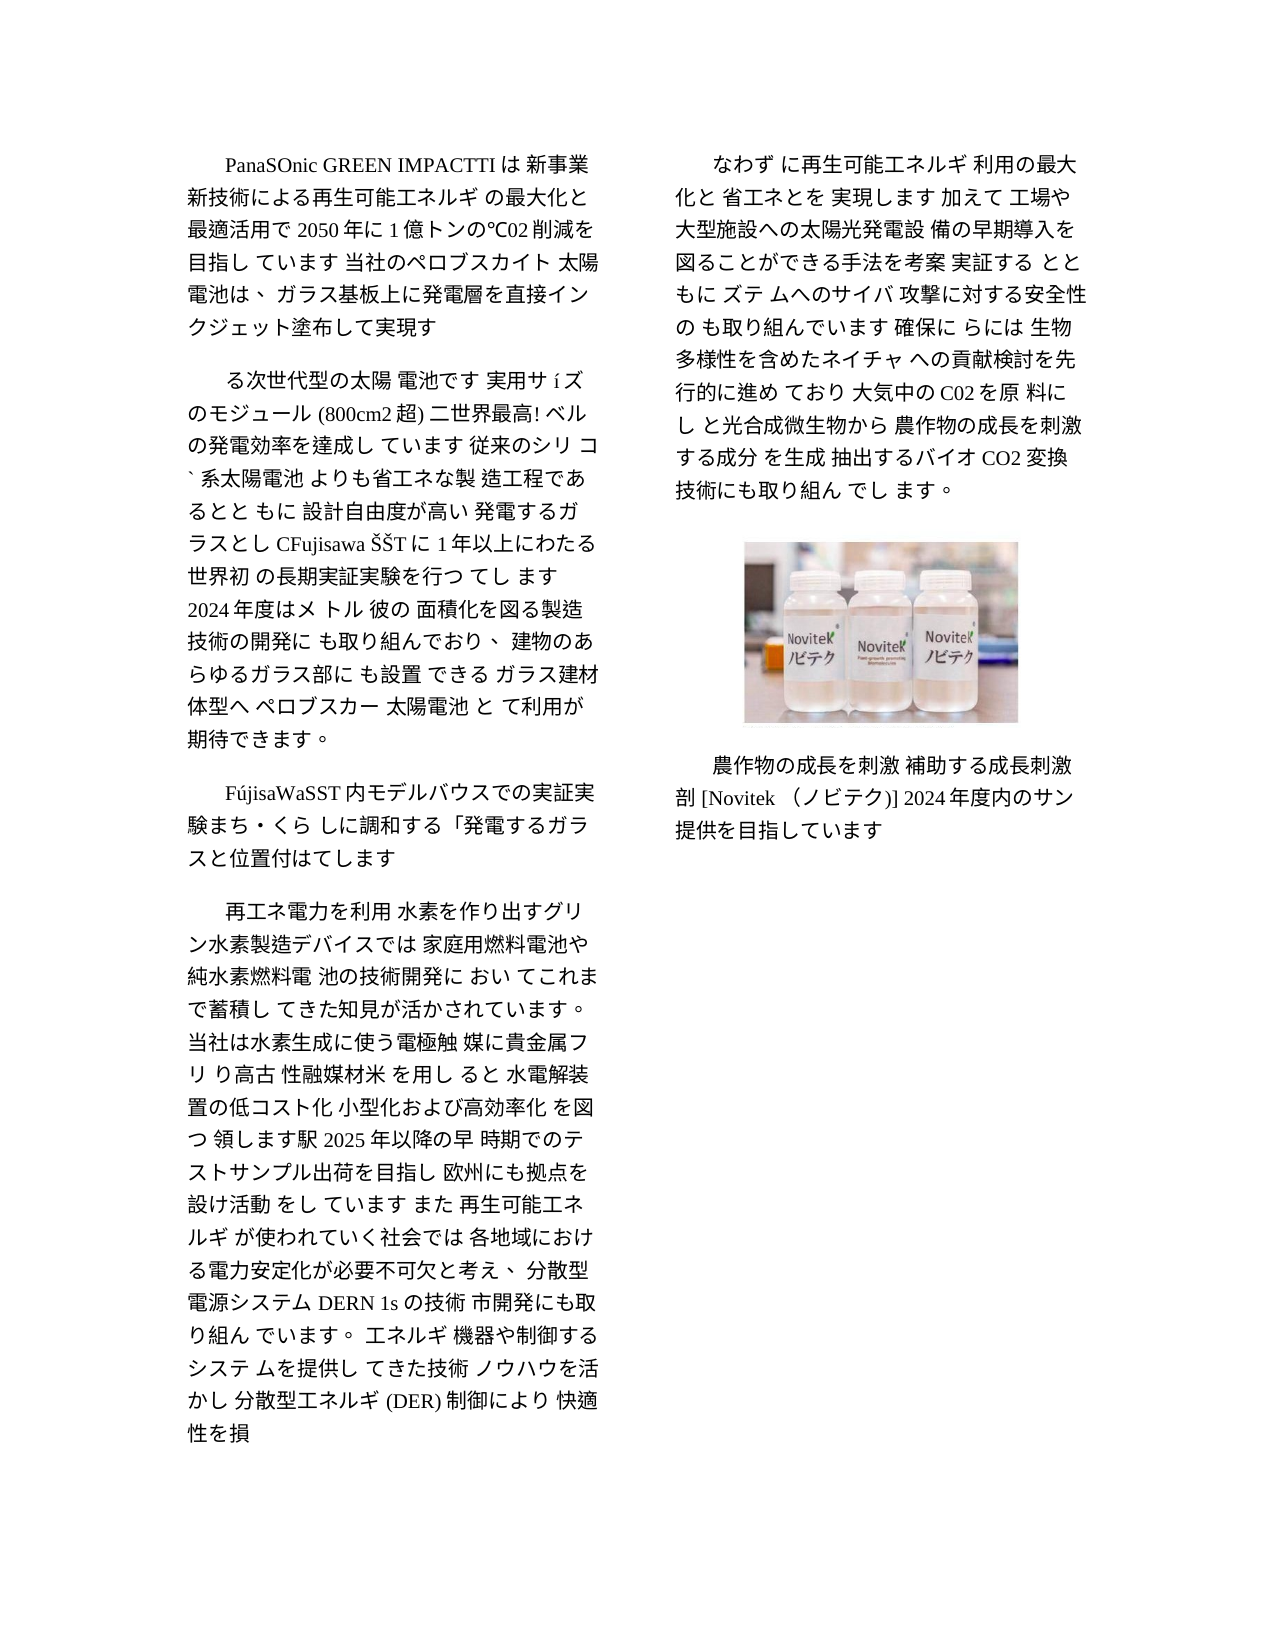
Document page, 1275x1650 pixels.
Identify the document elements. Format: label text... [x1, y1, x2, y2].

text 農作物の成長を刺激 補助する成長刺激剖 [Novitek （ノビテク)] 2024年度内のサン 提供を目指しています [675, 751, 1087, 844]
picture [731, 529, 1032, 728]
text FújisaWaSST内モデルバウスでの実証実験まち・くら しに調和する「発電するガラスと位置付はてします [187, 778, 600, 872]
text なわず に再生可能工ネルギ 利用の最大化と 省工ネとを 実現します 加えて 工場や大型施設への太陽光発電設 備の早期導入を図ることができる手法を考案 実証する とともに ズテ ムへのサイバ 攻撃に対する安全性の も取り組んでいます 確保に らには 生物多様性を含めたネイチャ への貢献検討を先行的に進め ており 大気中のC02を原 料にし と光合成微生物から 農作物の成長を刺激する成分 を生成 抽出するバイオCO2 変換技術にも取り組ん でし ます。 [675, 150, 1087, 504]
text PanaSOnic GREEN IMPACTTIは 新事業 新技術による再生可能工ネルギ の最大化と最適活用で 2050年に1億トンの℃02削減を目指し ています 当社のペロブスカイト 太陽電池は、 ガラス基板上に発電層を直接インクジェット塗布して実現す [187, 150, 600, 341]
text る次世代型の太陽 電池です 実用サ íズのモジュール (800cm2超) 二世界最高! ベルの発電効率を達成し ています 従来のシリ コ` 系太陽電池 よりも省工ネな製 造工程であるとと もに 設計自由度が高い 発電するガ ラスとし CFujisawa ŠŠTに 1年以上にわたる世界初 の長期実証実験を行つ てし ます 2024年度はメ トル 彼の 面積化を図る製造技術の開発に も取り組んでおり、 建物のあらゆるガラス部に も設置 できる ガラス建材 体型へ ペロブスカー 太陽電池 と て利用が期待できます。 [187, 366, 600, 753]
text 再工ネ電力を利用 水素を作り出すグリ ン水素製造デバイスでは 家庭用燃料電池や純水素燃料電 池の技術開発に おい てこれま で蓄積し てきた知見が活かされています。 当社は水素生成に使う電極触 媒に貴金属フリ り高古 性融媒材米 を用し ると 水電解装置の低コスト化 小型化および高効率化 を図つ 領します駅 2025 年以降の早 時期でのテストサンプル出荷を目指し 欧州にも拠点を設け活動 をし ています また 再生可能工ネルギ が使われていく社会では 各地域における電力安定化が必要不可欠と考え、 分散型電源システム DERN 1s の技術 市開発にも取り組ん でいます。 工ネルギ 機器や制御するシステ ムを提供し てきた技術 ノウハウを活かし 分散型工ネルギ (DER) 制御により 快適性を損 [187, 897, 600, 1447]
